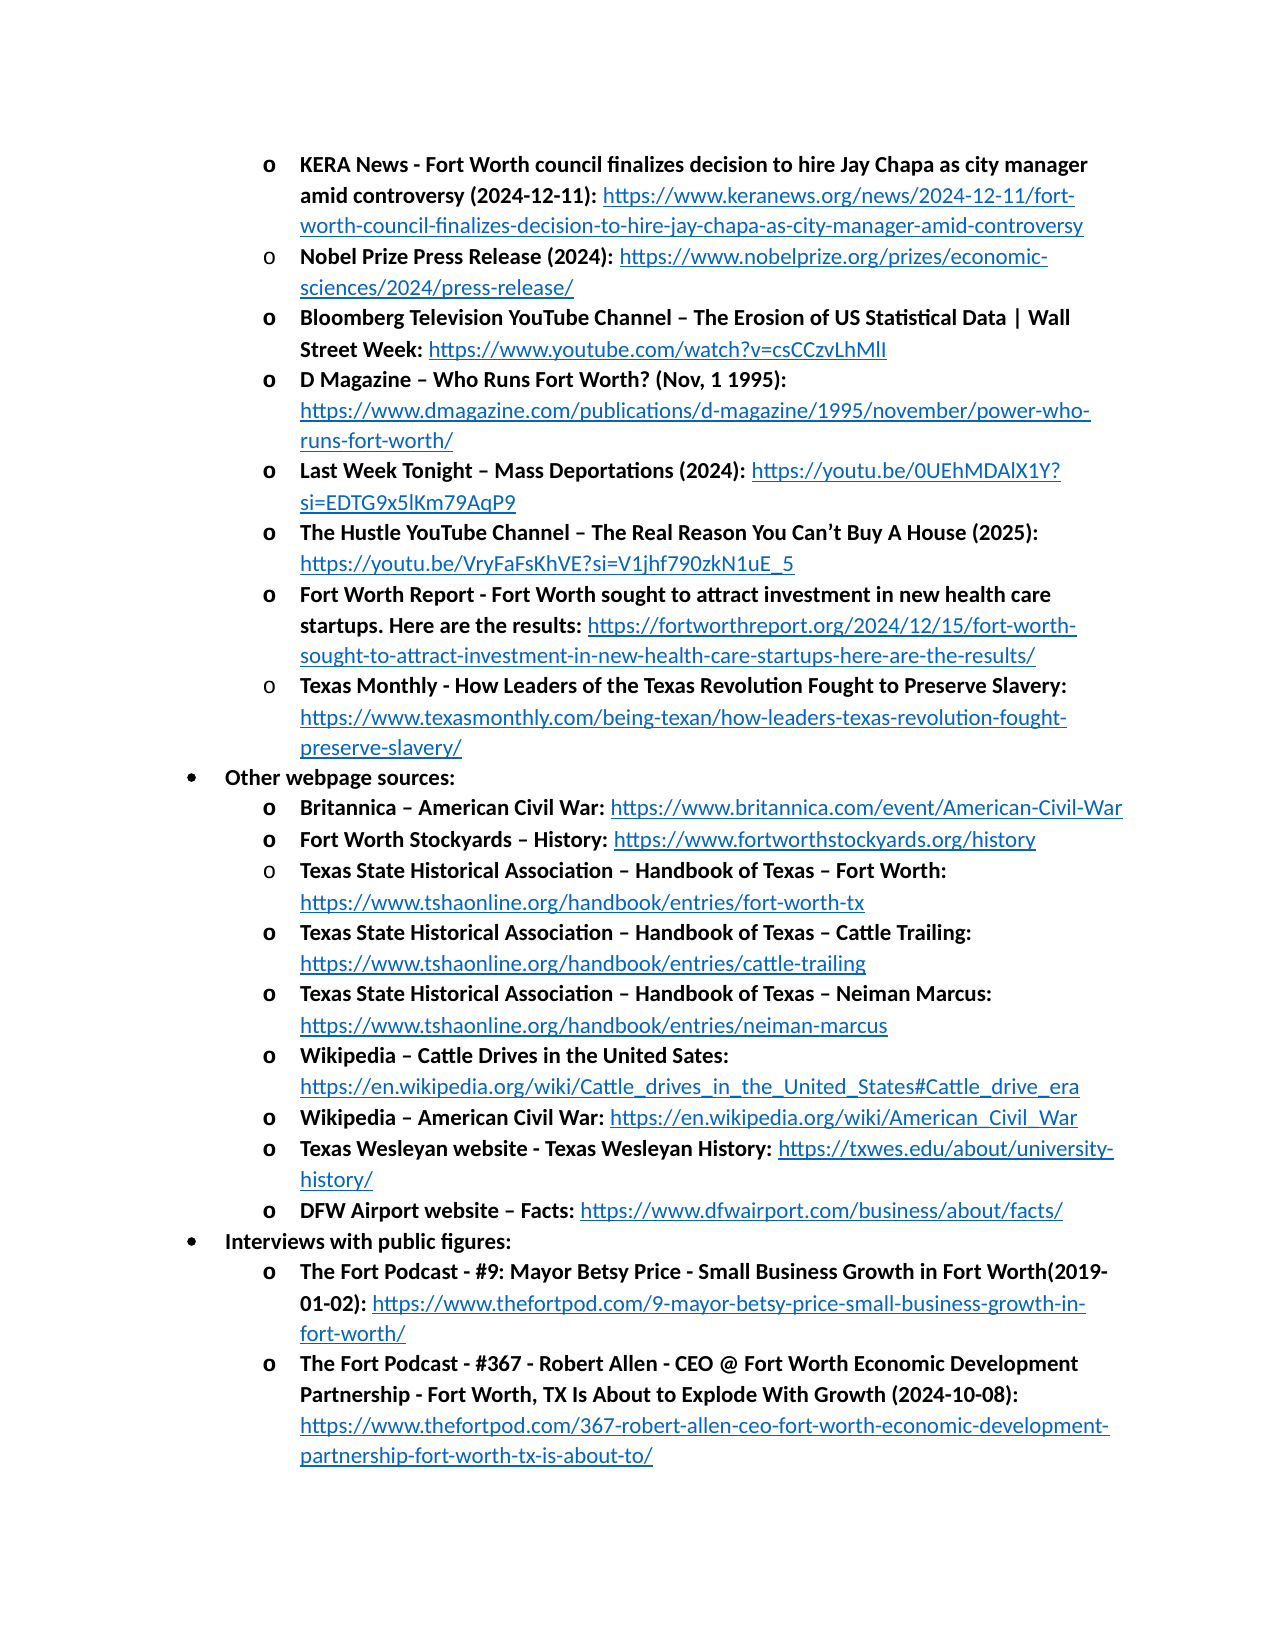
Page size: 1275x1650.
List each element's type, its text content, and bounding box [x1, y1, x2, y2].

list Texas State Historical Association – Handbook of Texas – Fort Worth: https://www.tshaonline.org/handbook/entries/fort-worth-tx [262, 856, 1125, 916]
list Fort Worth Stockyards – History: https://www.fortworthstockyards.org/history [262, 825, 1125, 854]
list Texas State Historical Association – Handbook of Texas – Cattle Trailing: https://www.tshaonline.org/handbook/entries/cattle-trailing [262, 918, 1125, 977]
list The Fort Podcast - #9: Mayor Betsy Price - Small Business Growth in Fort Worth(2019-01-02): https://www.thefortpod.com/9-mayor-betsy-price-small-business-growth-in-fort-worth/ [262, 1257, 1125, 1347]
list Texas Wesleyan website - Texas Wesleyan History: https://txwes.edu/about/university-history/ [262, 1134, 1125, 1193]
list Fort Worth Report - Fort Worth sought to attract investment in new health care startups. Here are the results: https://fortworthreport.org/2024/12/15/fort-worth-sought-to-attract-investment-in-new-health-care-startups-here-are-the-results/ [262, 580, 1125, 669]
list Texas Monthly - How Leaders of the Texas Revolution Fought to Preserve Slavery: https://www.texasmonthly.com/being-texan/how-leaders-texas-revolution-fought-preserve-slavery/ [262, 672, 1125, 761]
list D Magazine – Who Runs Fort Worth? (Nov, 1 1995): https://www.dmagazine.com/publications/d-magazine/1995/november/power-who-runs-fort-worth/ [262, 365, 1125, 454]
list Texas State Historical Association – Handbook of Texas – Neiman Marcus: https://www.tshaonline.org/handbook/entries/neiman-marcus [262, 979, 1125, 1039]
list Other webpage sources: [187, 763, 1125, 791]
list Wikipedia – American Civil War: https://en.wikipedia.org/wiki/American_Civil_War [262, 1103, 1125, 1132]
list The Hustle YouTube Channel – The Real Reason You Can’t Buy A House (2025): https://youtu.be/VryFaFsKhVE?si=V1jhf790zkN1uE_5 [262, 518, 1125, 578]
list DFW Airport website – Facts: https://www.dfwairport.com/business/about/facts/ [262, 1196, 1125, 1225]
list Wikipedia – Cattle Drives in the United Sates: https://en.wikipedia.org/wiki/Cattle_drives_in_the_United_States#Cattle_drive_era [262, 1041, 1125, 1101]
list Bloomberg Television YouTube Channel – The Erosion of US Statistical Data | Wall Street Week: https://www.youtube.com/watch?v=csCCzvLhMlI [262, 303, 1125, 363]
list Interviews with public figures: [187, 1227, 1125, 1255]
list Nobel Prize Press Release (2024): https://www.nobelprize.org/prizes/economic-sciences/2024/press-release/ [262, 242, 1125, 301]
list The Fort Podcast - #367 - Robert Allen - CEO @ Fort Worth Economic Development Partnership - Fort Worth, TX Is About to Explode With Growth (2024-10-08): https://www.thefortpod.com/367-robert-allen-ceo-fort-worth-economic-development-partnership-fort-worth-tx-is-about-to/ [262, 1349, 1125, 1469]
list Last Week Tonight – Mass Deportations (2024): https://youtu.be/0UEhMDAlX1Y?si=EDTG9x5lKm79AqP9 [262, 457, 1125, 516]
list Britannica – American Civil War: https://www.britannica.com/event/American-Civil-War [262, 793, 1125, 823]
list KERA News - Fort Worth council finalizes decision to hire Jay Chapa as city manager amid controversy (2024-12-11): https://www.keranews.org/news/2024-12-11/fort-worth-council-finalizes-decision-to-hire-jay-chapa-as-city-manager-amid-controversy [262, 150, 1125, 239]
